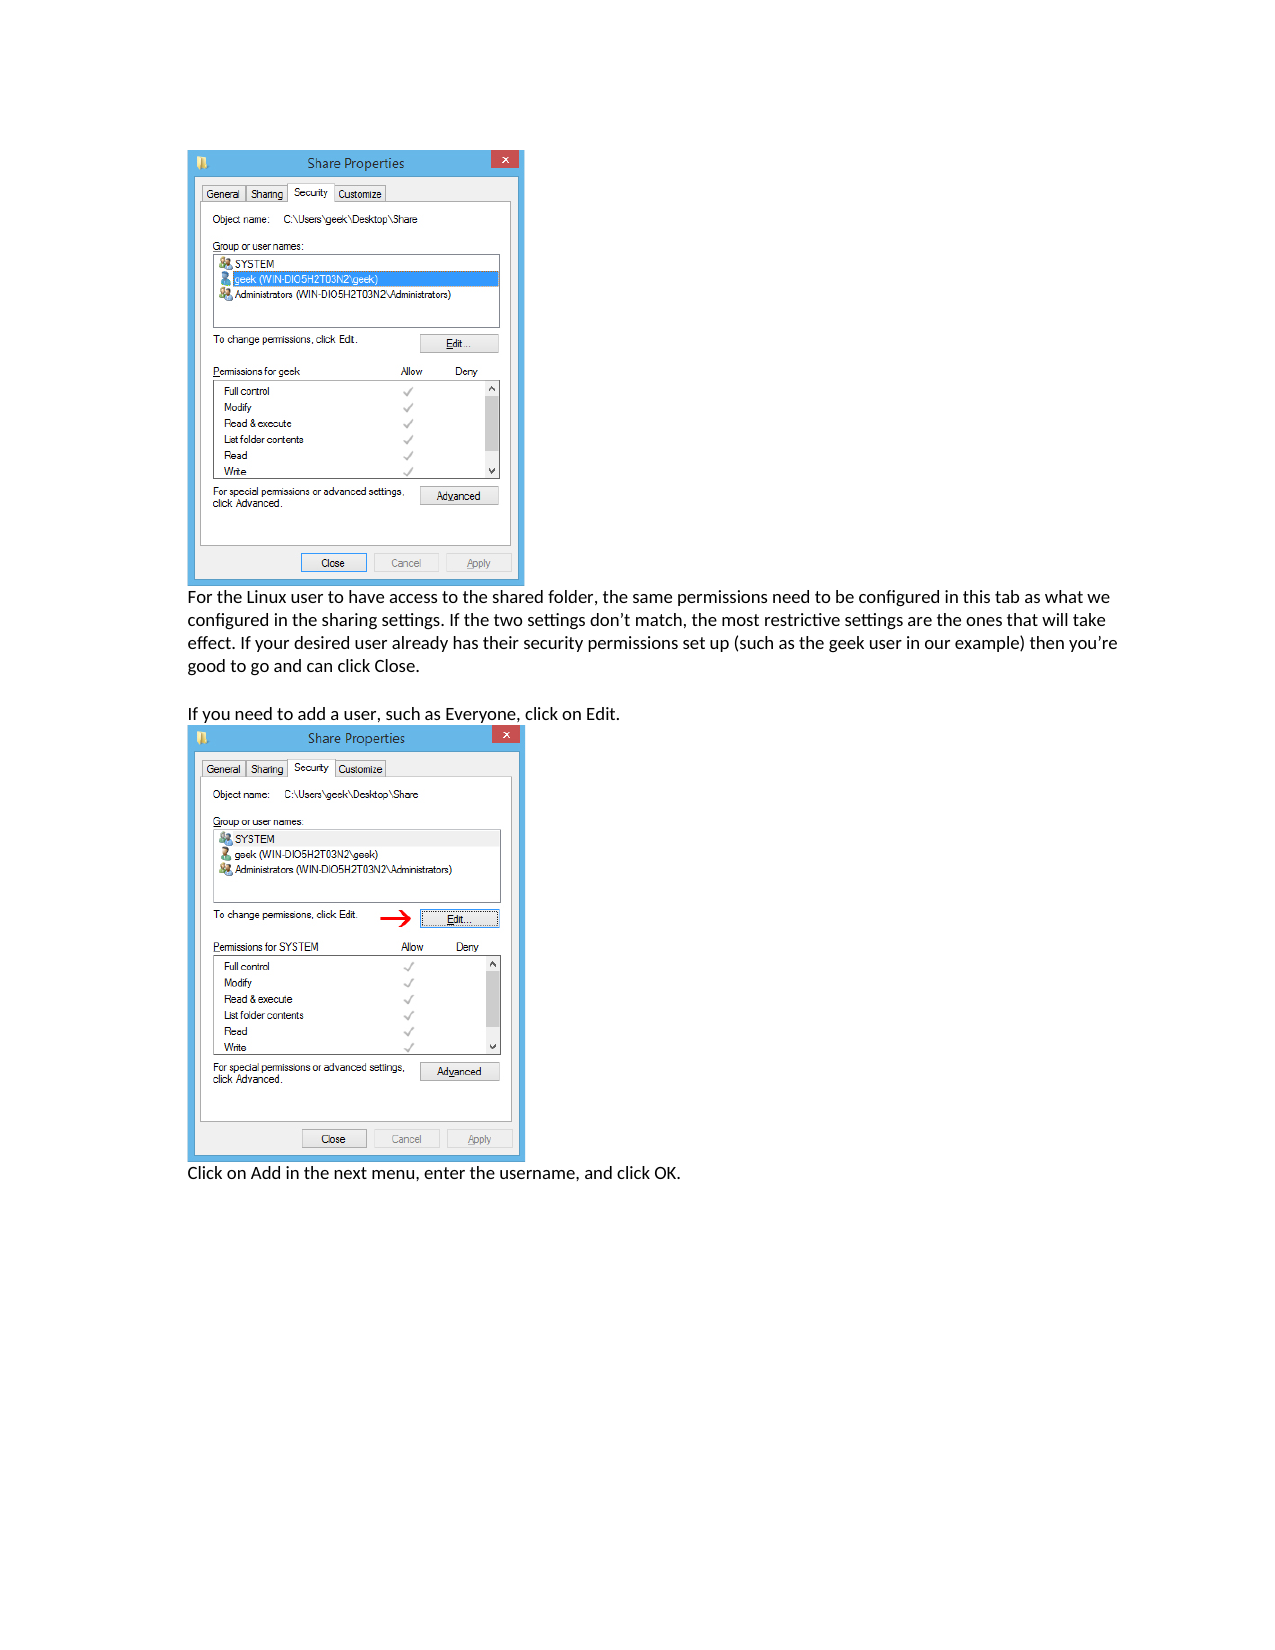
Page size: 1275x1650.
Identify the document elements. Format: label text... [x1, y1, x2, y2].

picture [187, 150, 525, 586]
picture [187, 725, 526, 1162]
text If you need to add a user, such as Everyone, click on Edit. [187, 702, 1125, 725]
text For the Linux user to have access to the shared folder, the same permissions need to be configured in this tab as what we configured in the sharing settings. If the two settings don’t match, the most restrictive settings are the ones that will take effect. If your desired user already has their security permissions set up (such as the geek user in our example) then you’re good to go and can click Close. [187, 585, 1125, 677]
text Click on Add in the next menu, enter the username, and click OK. [187, 1161, 1125, 1184]
